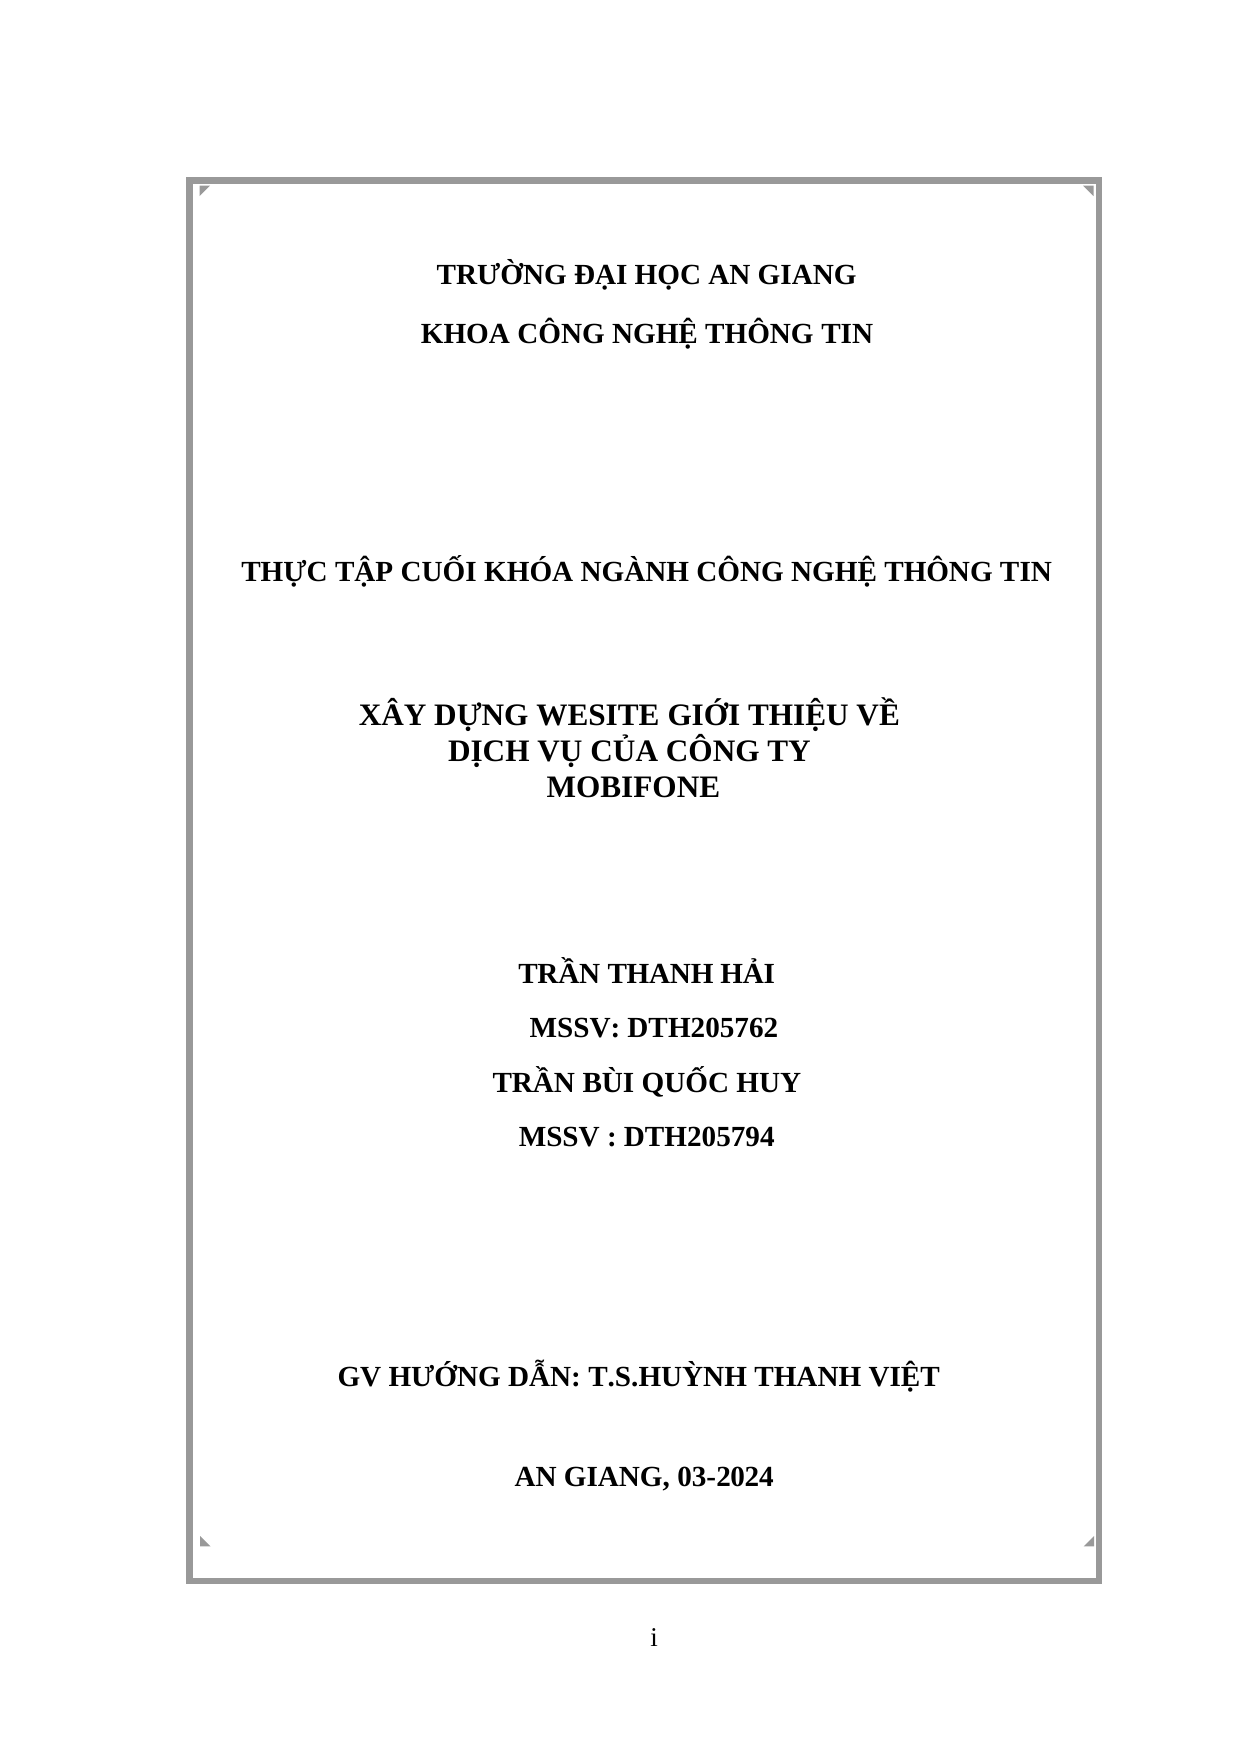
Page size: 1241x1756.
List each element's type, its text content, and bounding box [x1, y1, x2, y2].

table_header TRƯỜNG ĐẠI HỌC AN GIANG KHOA CÔNG NGHỆ THÔNG TIN THỰC TẬP CUỐI KHÓA NGÀNH CÔNG NGHỆ THÔNG TIN XÂY DỰNG WESITE GIỚI THIỆU VỀ DỊCH VỤ CỦA CÔNG TY MOBIFONE TRẦN THANH HẢI MSSV: DTH205762 TRẦN BÙI QUỐC HUY MSSV : DTH205794 GV HƯỚNG DẪN: T.S.HUỲNH THANH VIỆT AN GIANG, 03-2024 [193, 184, 1096, 1578]
